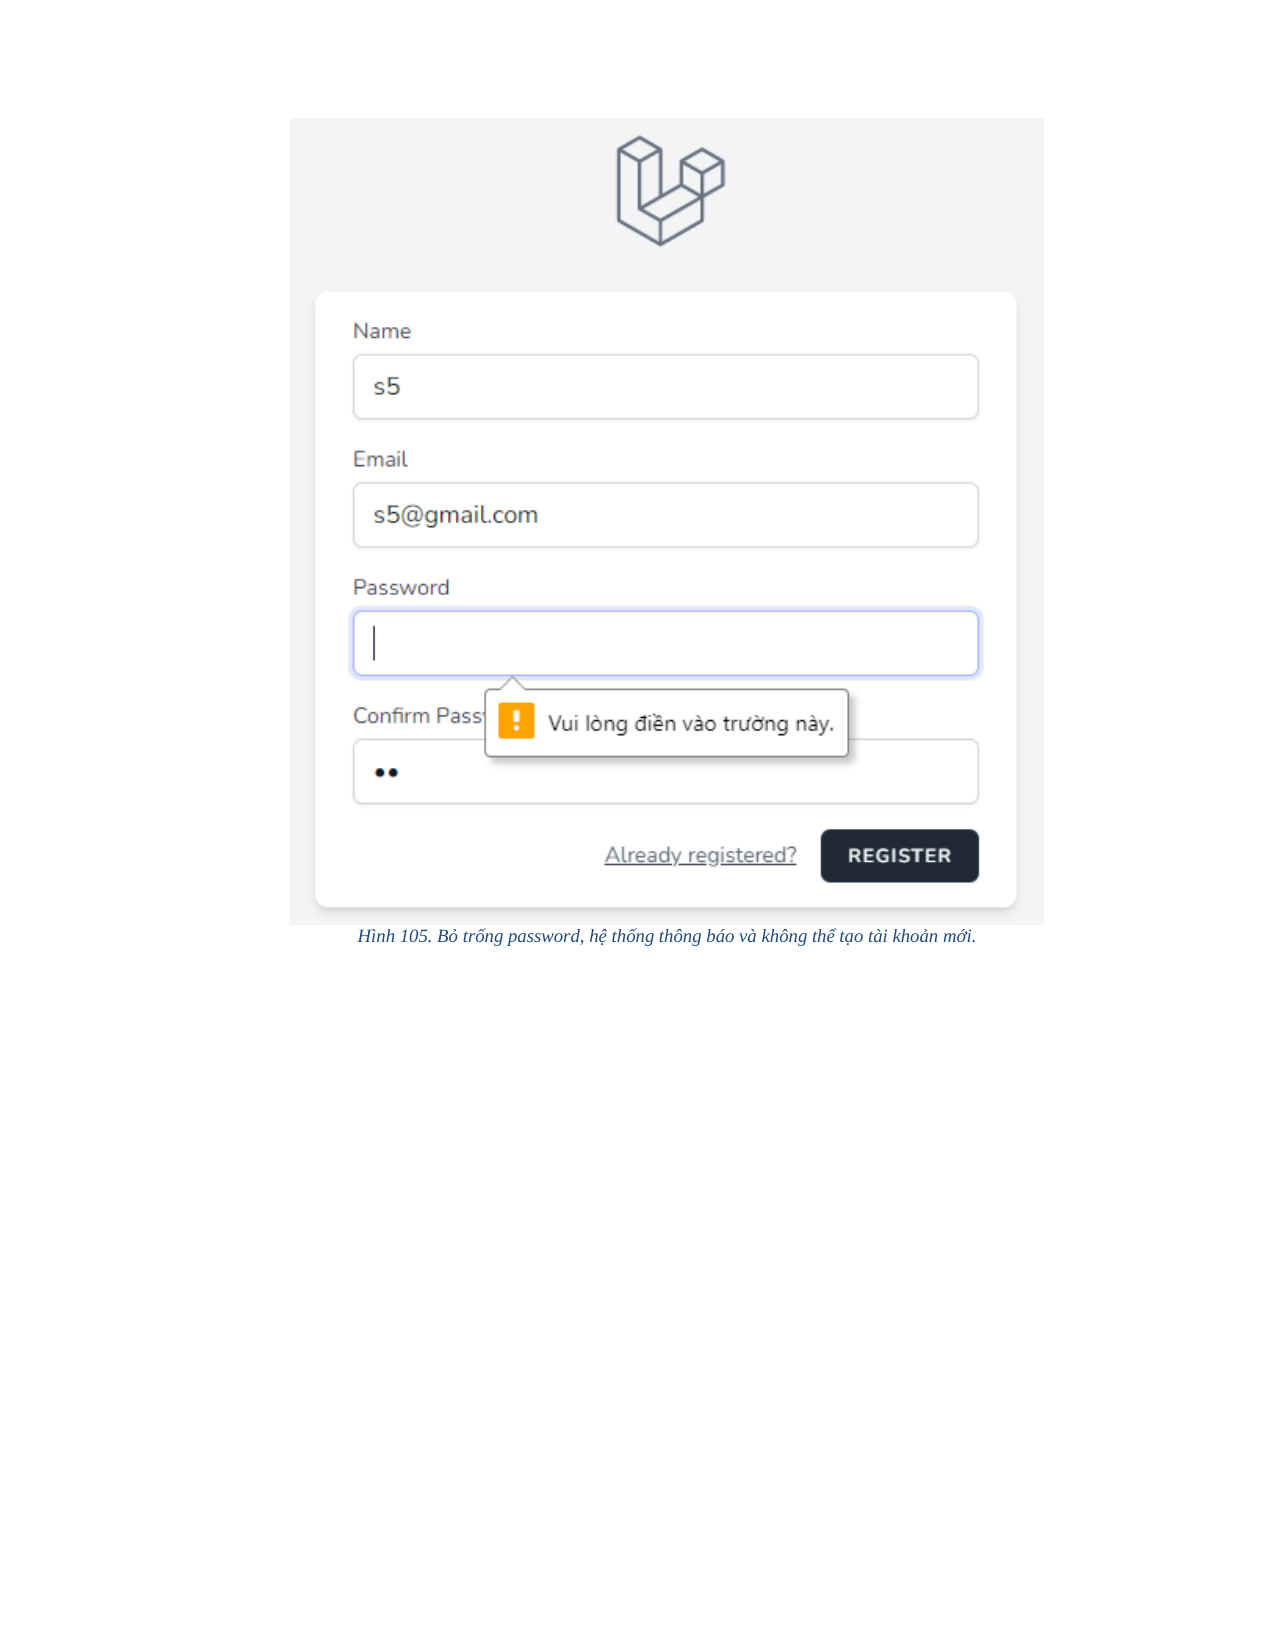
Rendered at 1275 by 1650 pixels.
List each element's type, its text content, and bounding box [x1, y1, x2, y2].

picture [289, 118, 1045, 925]
text Hình 105. Bỏ trống password, hệ thống thông báo và không thể tạo tài khoản mới. [177, 924, 1157, 946]
